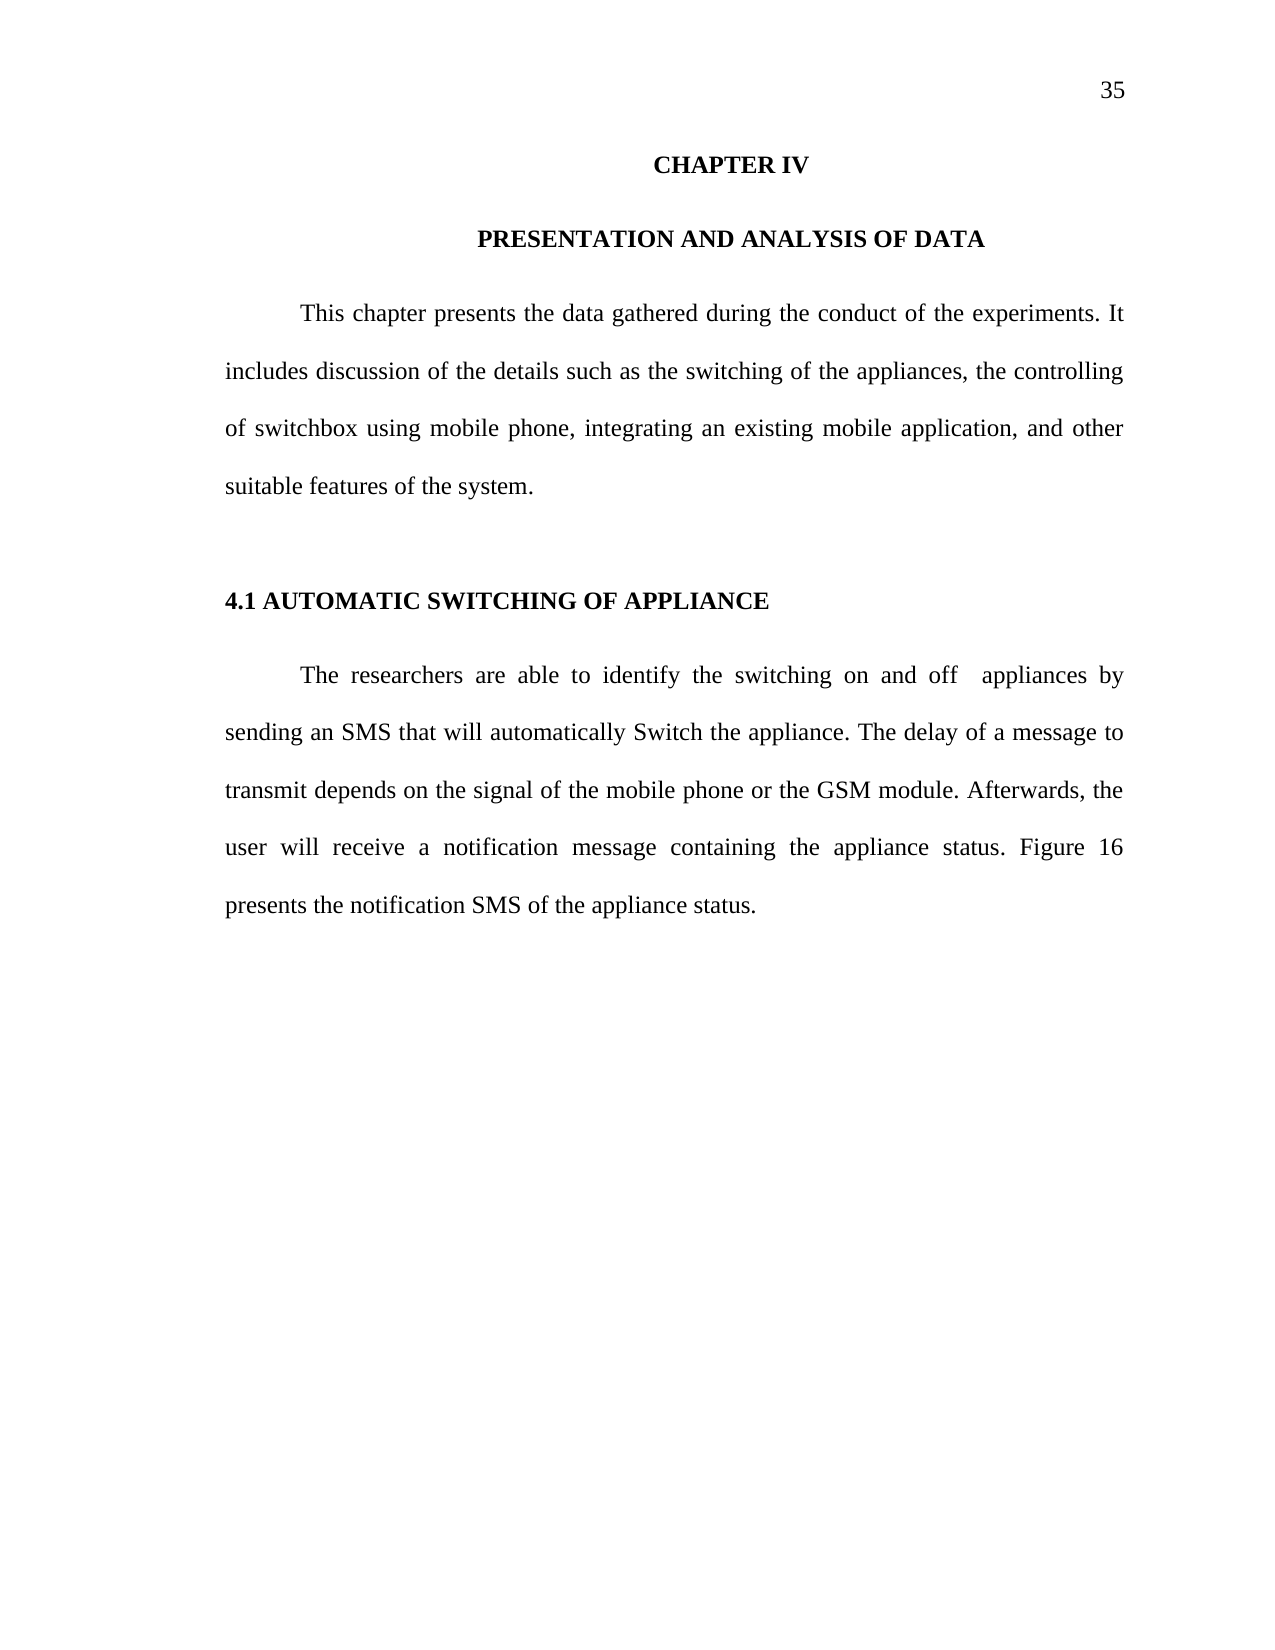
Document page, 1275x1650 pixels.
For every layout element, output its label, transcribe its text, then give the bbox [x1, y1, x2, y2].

text This chapter presents the data gathered during the conduct of the experiments. It includes discussion of the details such as the switching of the appliances, the controlling of switchbox using mobile phone, integrating an existing mobile application, and other suitable features of the system. [225, 298, 1125, 499]
title PRESENTATION AND ANALYSIS OF DATA [337, 224, 1125, 253]
title CHAPTER IV [337, 150, 1125, 179]
subtitle 4.1 AUTOMATIC SWITCHING OF APPLIANCE [225, 586, 1125, 614]
text The researchers are able to identify the switching on and off appliances by sending an SMS that will automatically Switch the appliance. The delay of a message to transmit depends on the signal of the mobile phone or the GSM module. Afterwards, the user will receive a notification message containing the appliance status. Figure 16 presents the notification SMS of the appliance status. [225, 660, 1125, 919]
